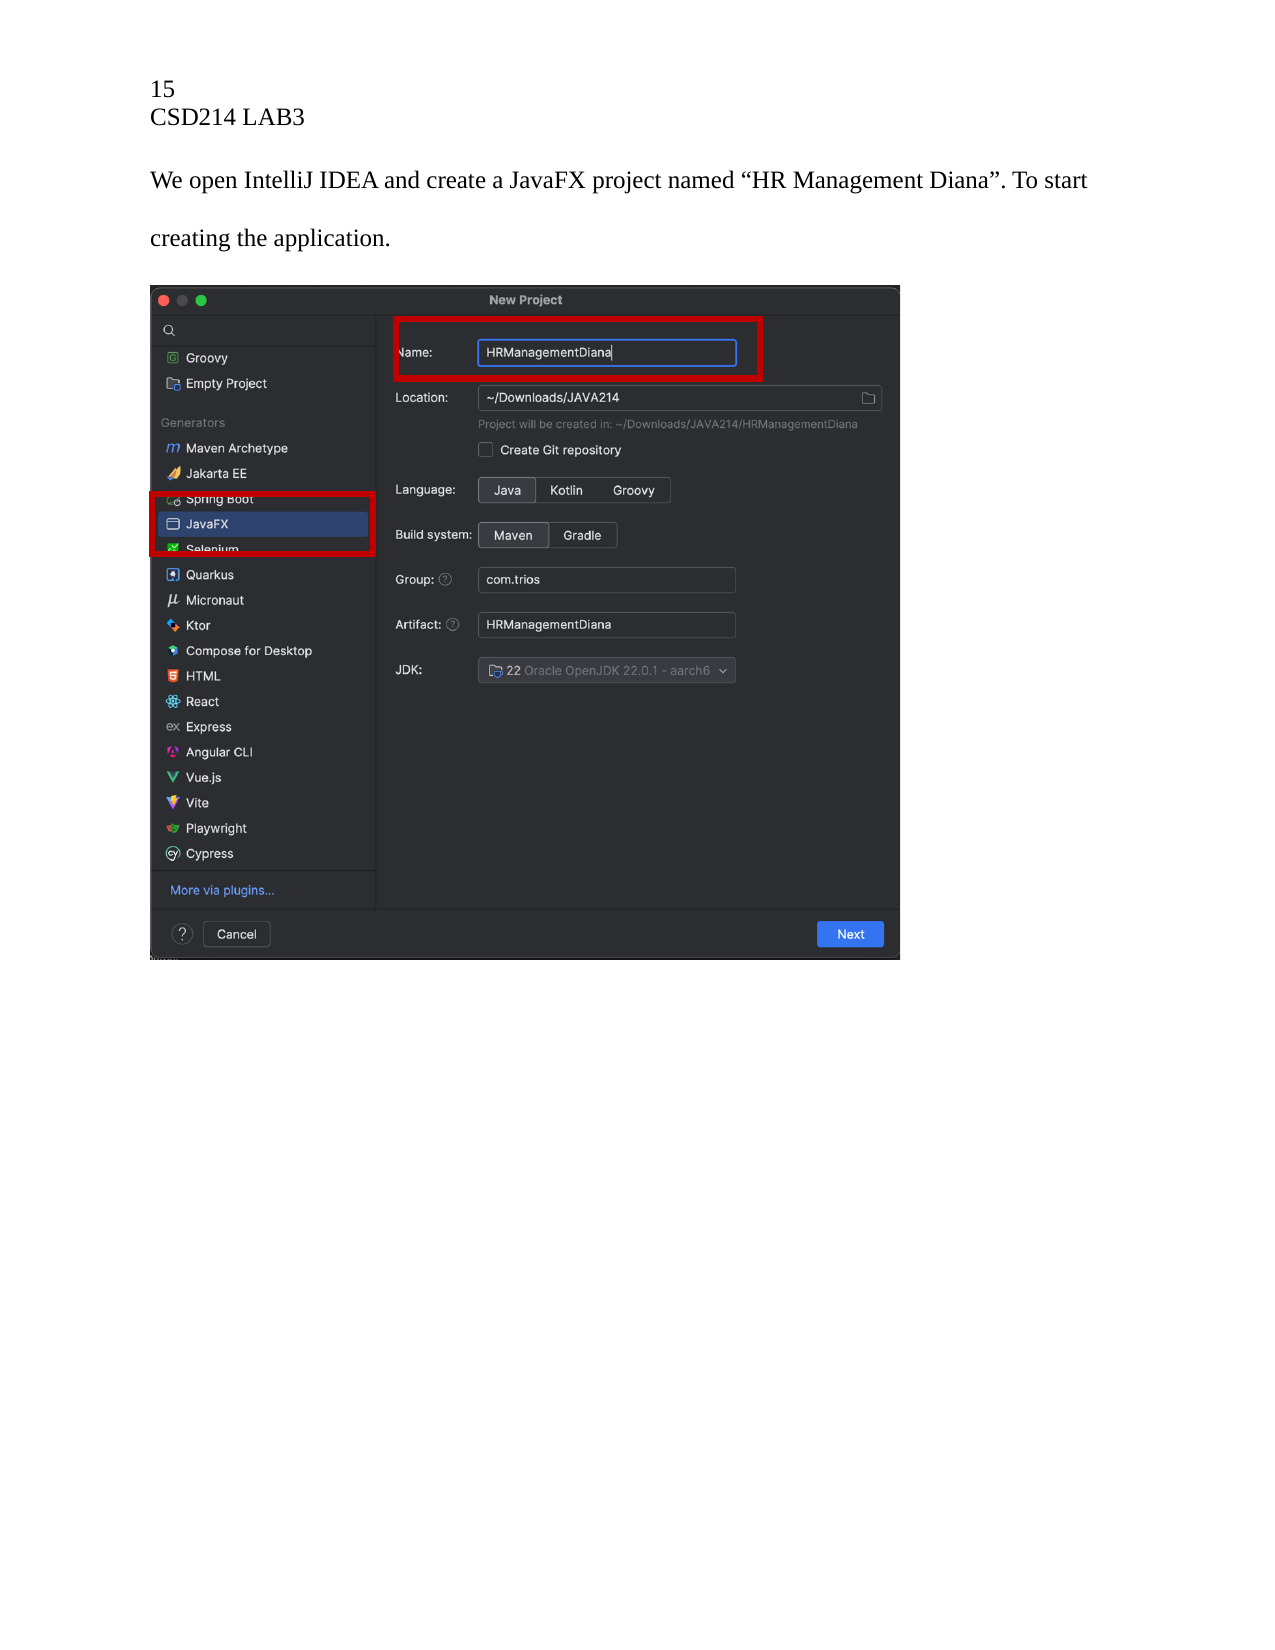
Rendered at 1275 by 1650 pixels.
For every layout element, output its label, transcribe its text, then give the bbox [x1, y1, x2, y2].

picture [155, 497, 370, 551]
picture [150, 285, 901, 960]
